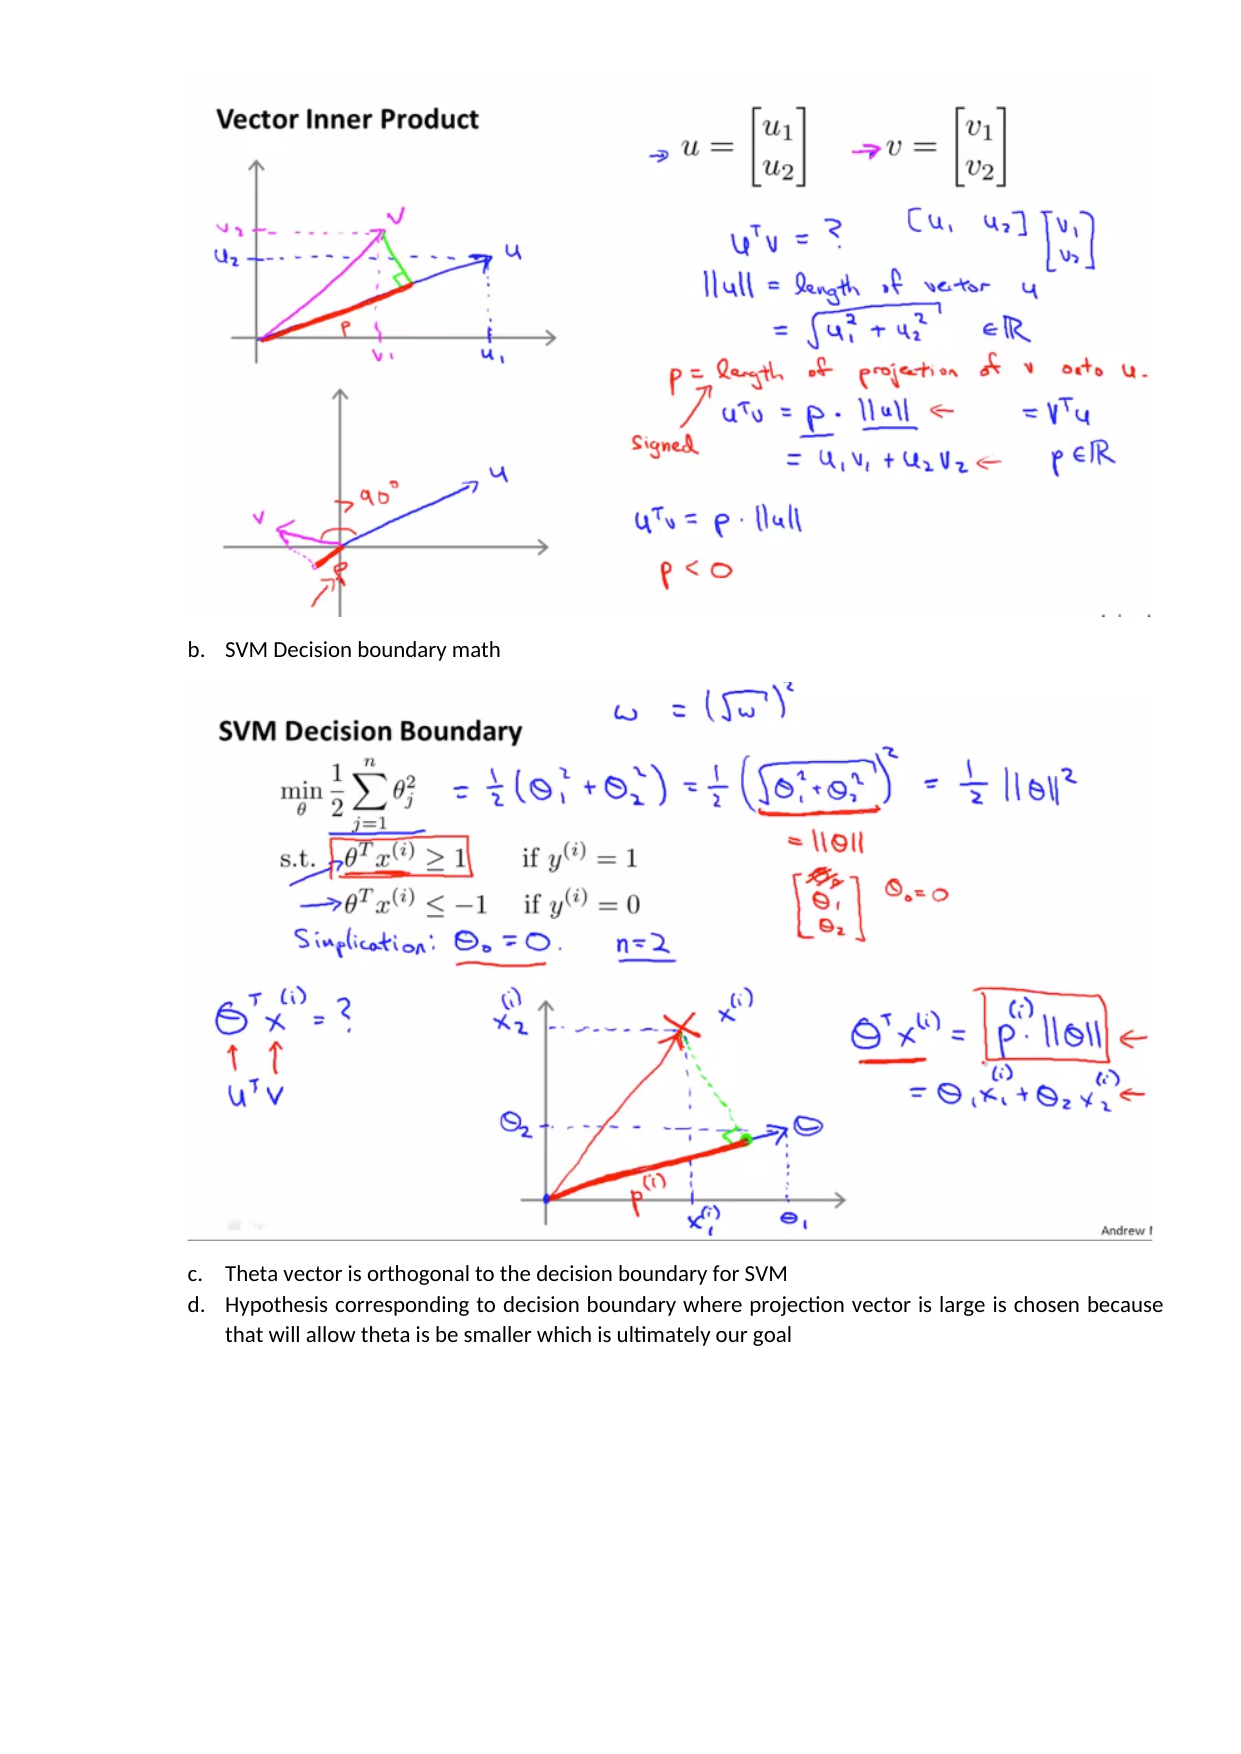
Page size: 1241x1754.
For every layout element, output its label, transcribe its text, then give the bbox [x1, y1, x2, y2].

list Theta vector is orthogonal to the decision boundary for SVM [187, 1259, 1165, 1288]
picture [187, 75, 1150, 617]
list Hypothesis corresponding to decision boundary where projection vector is large is chosen because that will allow theta is be smaller which is ultimately our goal [187, 1290, 1165, 1348]
list SVM Decision boundary math [187, 635, 1165, 663]
picture [187, 682, 1153, 1241]
